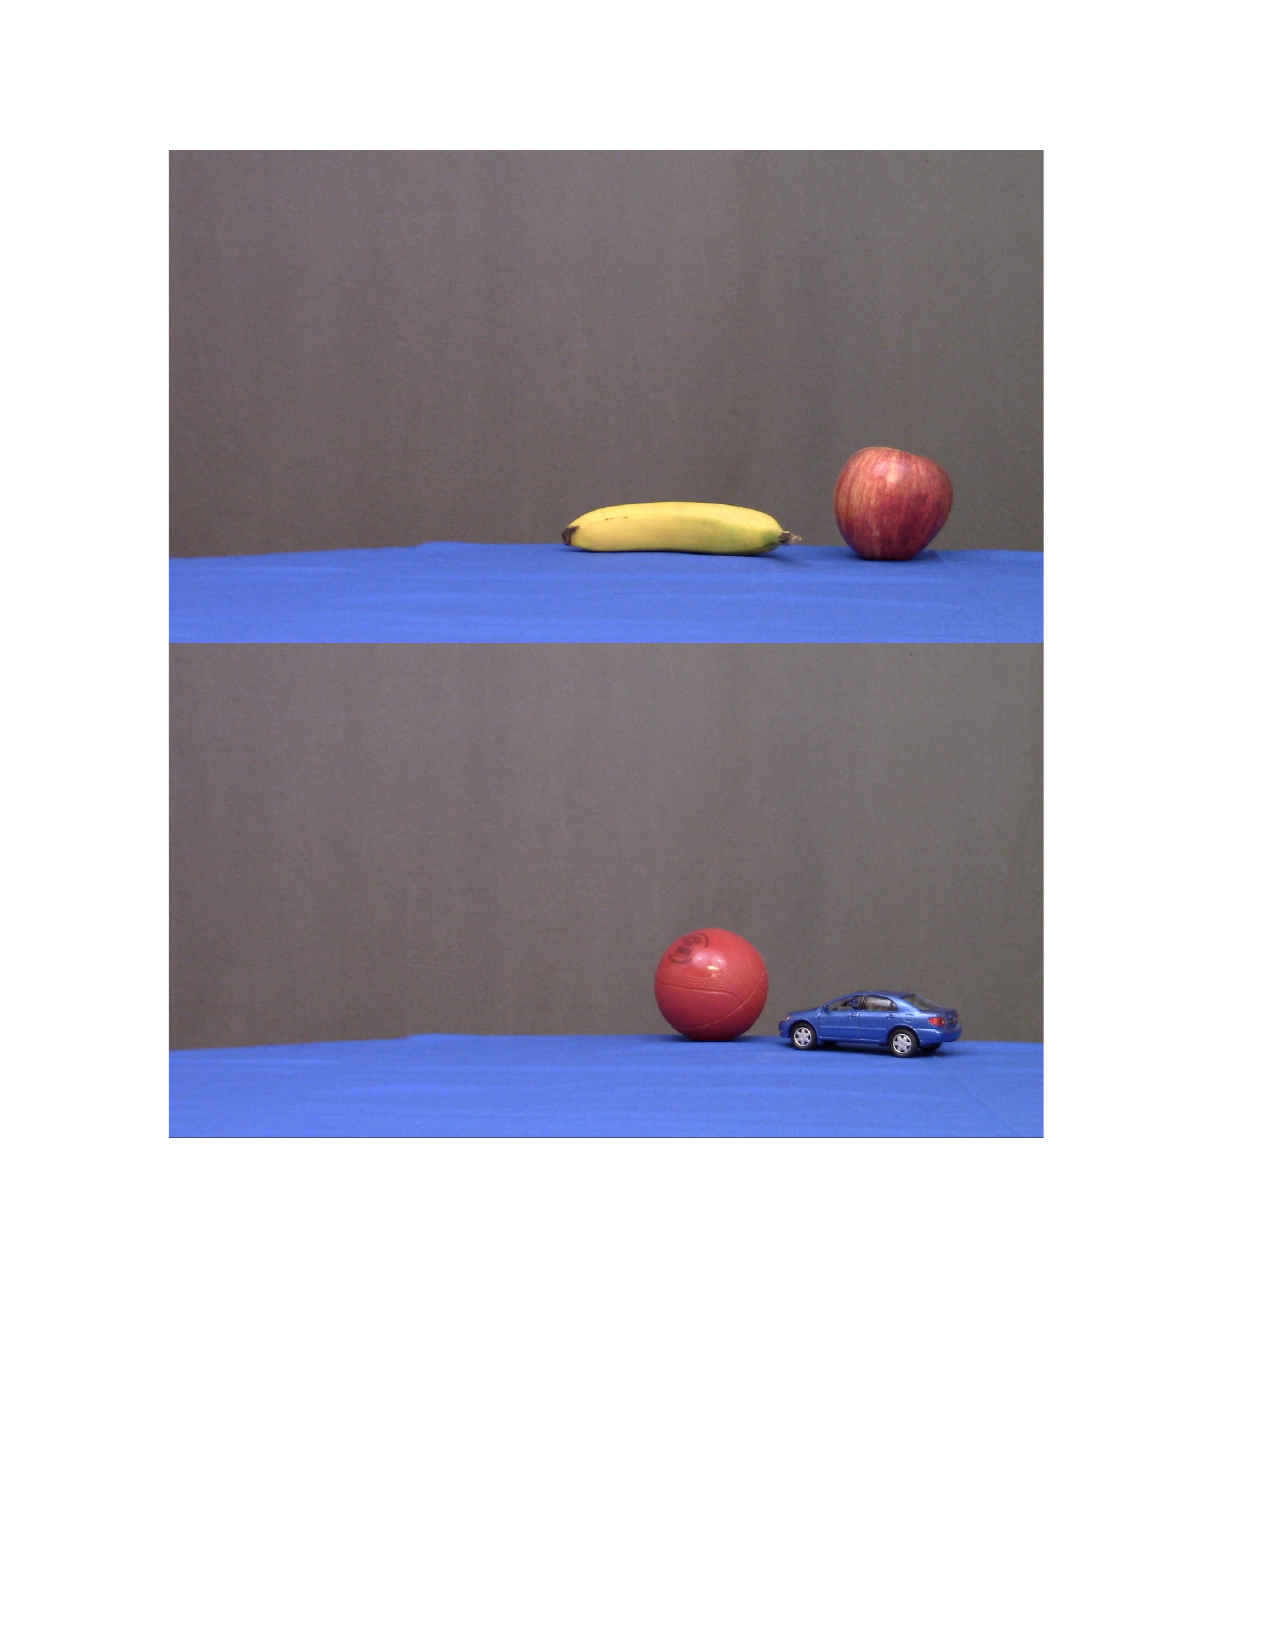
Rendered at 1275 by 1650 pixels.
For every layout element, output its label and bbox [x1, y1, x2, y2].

picture [168, 150, 1044, 1138]
